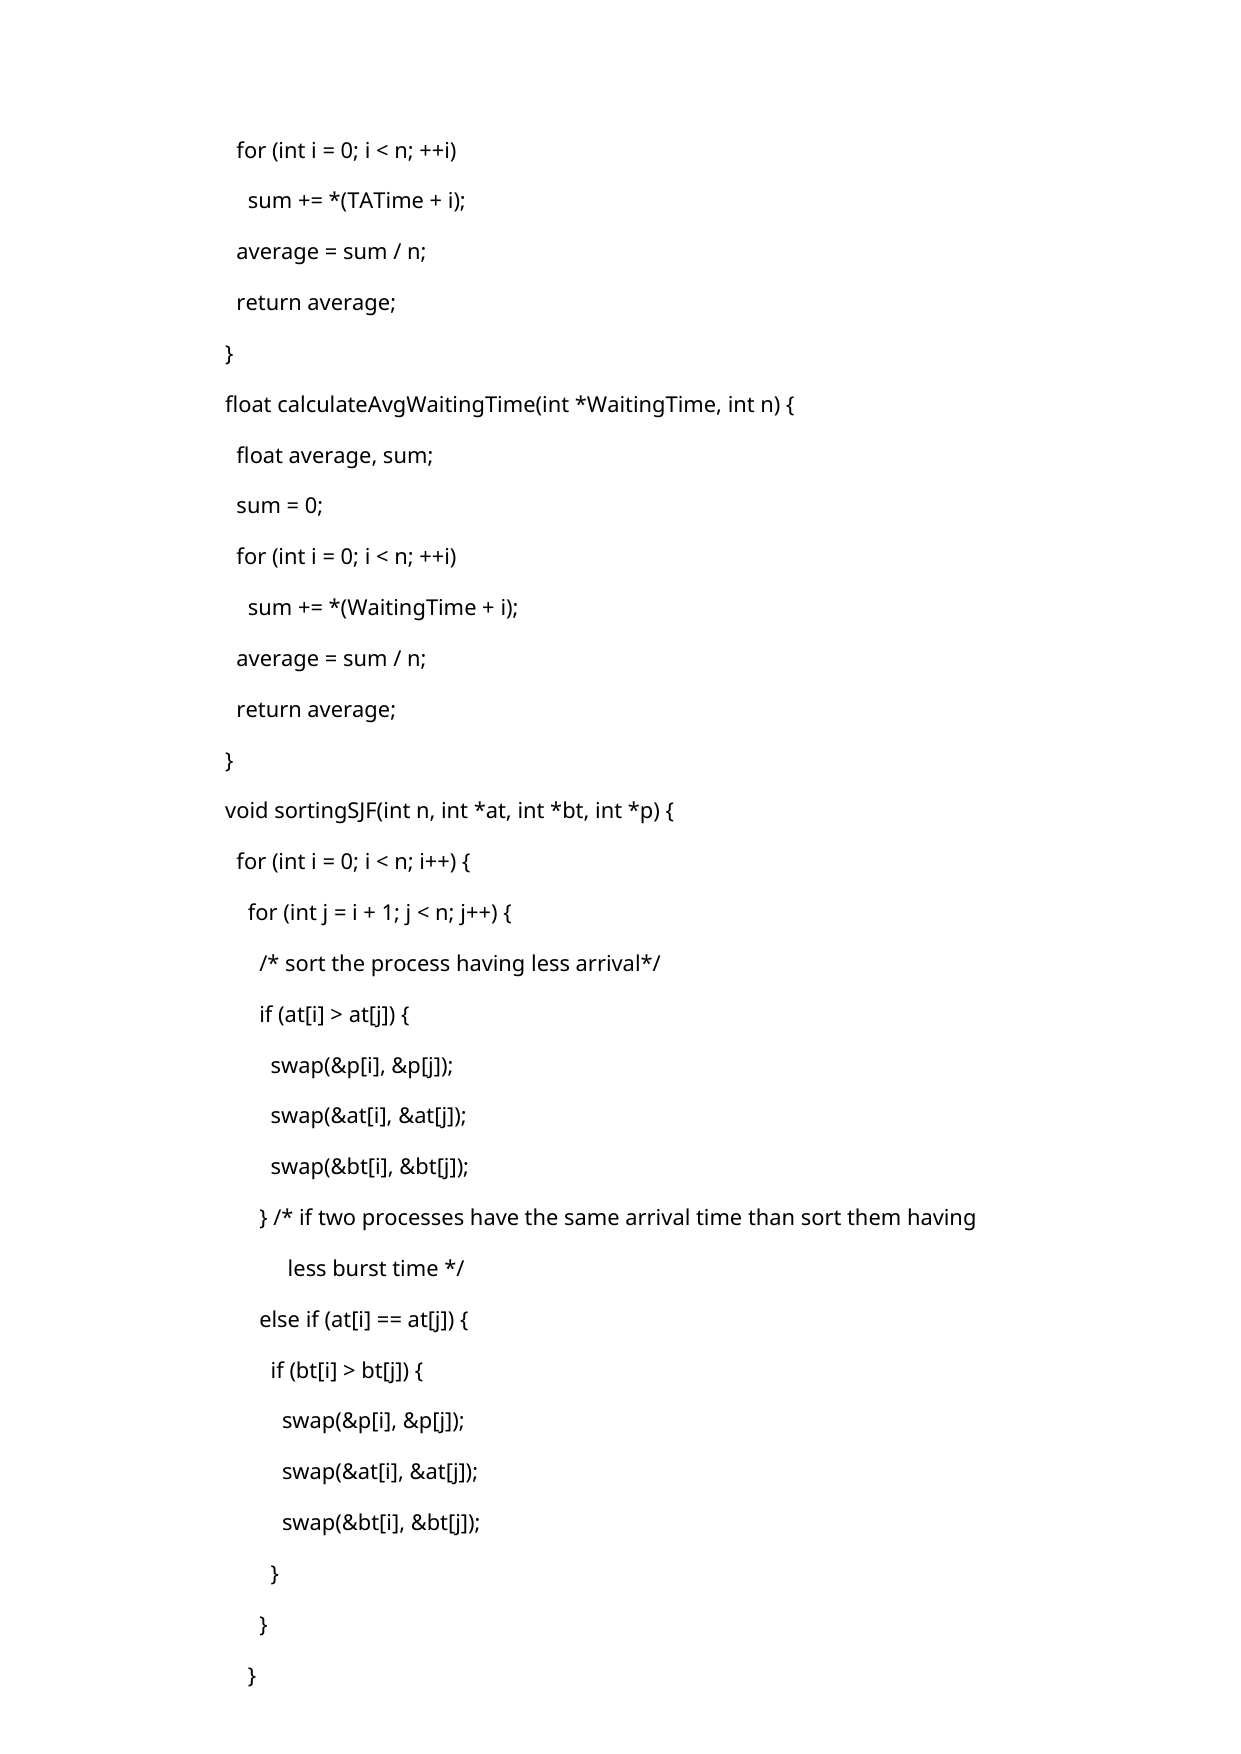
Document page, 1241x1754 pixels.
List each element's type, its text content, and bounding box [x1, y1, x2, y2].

text for (int i = 0; i < n; ++i) [225, 541, 1090, 571]
text average = sum / n; [225, 236, 1090, 266]
text return average; [225, 287, 1090, 317]
text } [225, 1558, 1090, 1588]
text average = sum / n; [225, 643, 1090, 673]
text swap(&p[i], &p[j]); [225, 1049, 1090, 1079]
text return average; [225, 694, 1090, 723]
text for (int j = i + 1; j < n; j++) { [225, 897, 1090, 927]
text swap(&at[i], &at[j]); [225, 1456, 1090, 1486]
text } [225, 338, 1090, 368]
text } /* if two processes have the same arrival time than sort them having [225, 1202, 1090, 1232]
text } [225, 744, 1090, 774]
text } [225, 1659, 1090, 1689]
text if (bt[i] > bt[j]) { [225, 1354, 1090, 1384]
text } [225, 1609, 1090, 1638]
text less burst time */ [225, 1253, 1090, 1283]
text float average, sum; [225, 439, 1090, 469]
text /* sort the process having less arrival*/ [225, 948, 1090, 978]
text if (at[i] > at[j]) { [225, 999, 1090, 1028]
text sum += *(TATime + i); [225, 185, 1090, 215]
text swap(&p[i], &p[j]); [225, 1405, 1090, 1435]
text swap(&at[i], &at[j]); [225, 1100, 1090, 1130]
text sum = 0; [225, 490, 1090, 520]
text sum += *(WaitingTime + i); [225, 592, 1090, 622]
text for (int i = 0; i < n; i++) { [225, 846, 1090, 876]
text else if (at[i] == at[j]) { [225, 1304, 1090, 1333]
text float calculateAvgWaitingTime(int *WaitingTime, int n) { [225, 389, 1090, 418]
text swap(&bt[i], &bt[j]); [225, 1507, 1090, 1537]
text for (int i = 0; i < n; ++i) [225, 134, 1090, 164]
text swap(&bt[i], &bt[j]); [225, 1151, 1090, 1181]
text void sortingSJF(int n, int *at, int *bt, int *p) { [225, 795, 1090, 825]
